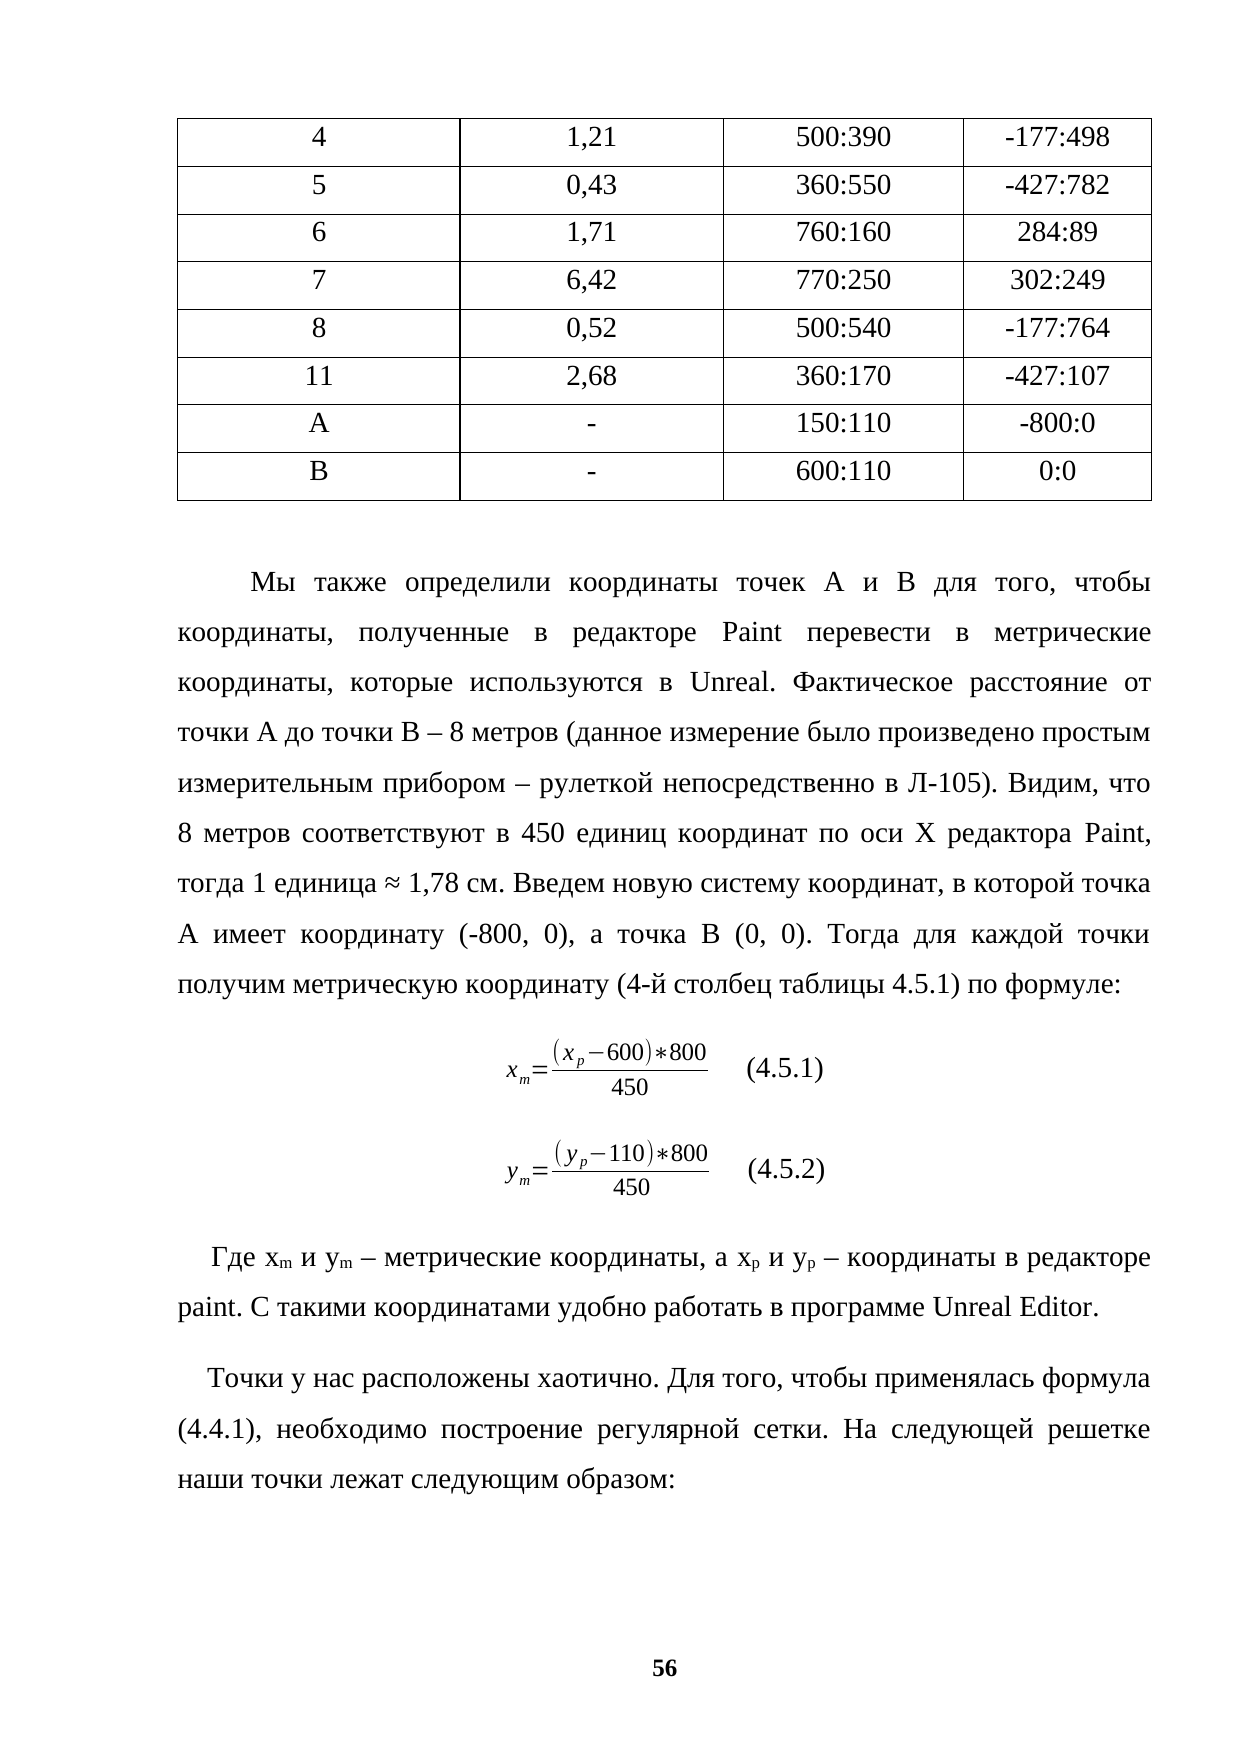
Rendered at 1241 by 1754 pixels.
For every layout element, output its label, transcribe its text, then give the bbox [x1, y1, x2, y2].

table_cell -427:107 [964, 358, 1151, 404]
table_cell B [178, 453, 459, 500]
text (4.5.2) [177, 1138, 1152, 1201]
text Где xm и ym – метрические координаты, а xp и yp – координаты в редакторе paint. С такими координатами удобно работать в программе Unreal Editor. [177, 1239, 1152, 1323]
table_cell -177:498 [964, 119, 1151, 166]
table_cell 6,42 [461, 262, 723, 309]
table_cell 7 [178, 262, 459, 309]
table_cell - [461, 405, 723, 452]
table_cell - [461, 453, 723, 500]
text Мы также определили координаты точек А и В для того, чтобы координаты, полученные в редакторе Paint перевести в метрические координаты, которые используются в Unreal. Фактическое расстояние от точки А до точки В – 8 метров (данное измерение было произведено простым измерительным прибором – рулеткой непосредственно в Л-105). Видим, что 8 метров соответствуют в 450 единиц координат по оси Х редактора Paint, тогда 1 единица ≈ 1,78 см. Введем новую систему координат, в которой точка А имеет координату (-800, 0), а точка В (0, 0). Тогда для каждой точки получим метрическую координату (4-й столбец таблицы 4.5.1) по формуле: [177, 564, 1152, 1000]
table_cell 284:89 [964, 215, 1151, 261]
text Точки у нас расположены хаотично. Для того, чтобы применялась формула (4.4.1), необходимо построение регулярной сетки. На следующей решетке наши точки лежат следующим образом: [177, 1360, 1152, 1494]
table_cell 600:110 [724, 453, 963, 500]
table_cell 150:110 [724, 405, 963, 452]
table_cell 1,71 [461, 215, 723, 261]
table_cell -800:0 [964, 405, 1151, 452]
table_cell 770:250 [724, 262, 963, 309]
text (4.5.1) [177, 1037, 1152, 1101]
table_cell 6 [178, 215, 459, 261]
table_cell 360:550 [724, 167, 963, 213]
table_cell 5 [178, 167, 459, 213]
table_cell -427:782 [964, 167, 1151, 213]
table_cell 2,68 [461, 358, 723, 404]
table_cell 0,52 [461, 310, 723, 357]
table_cell 11 [178, 358, 459, 404]
table_cell 8 [178, 310, 459, 357]
table_cell 360:170 [724, 358, 963, 404]
table_cell 1,21 [461, 119, 723, 166]
table_cell 0:0 [964, 453, 1151, 500]
table_cell 760:160 [724, 215, 963, 261]
table_cell 500:540 [724, 310, 963, 357]
table_cell 4 [178, 119, 459, 166]
table_cell -177:764 [964, 310, 1151, 357]
table_cell A [178, 405, 459, 452]
table_cell 0,43 [461, 167, 723, 213]
table_cell 500:390 [724, 119, 963, 166]
table_cell 302:249 [964, 262, 1151, 309]
